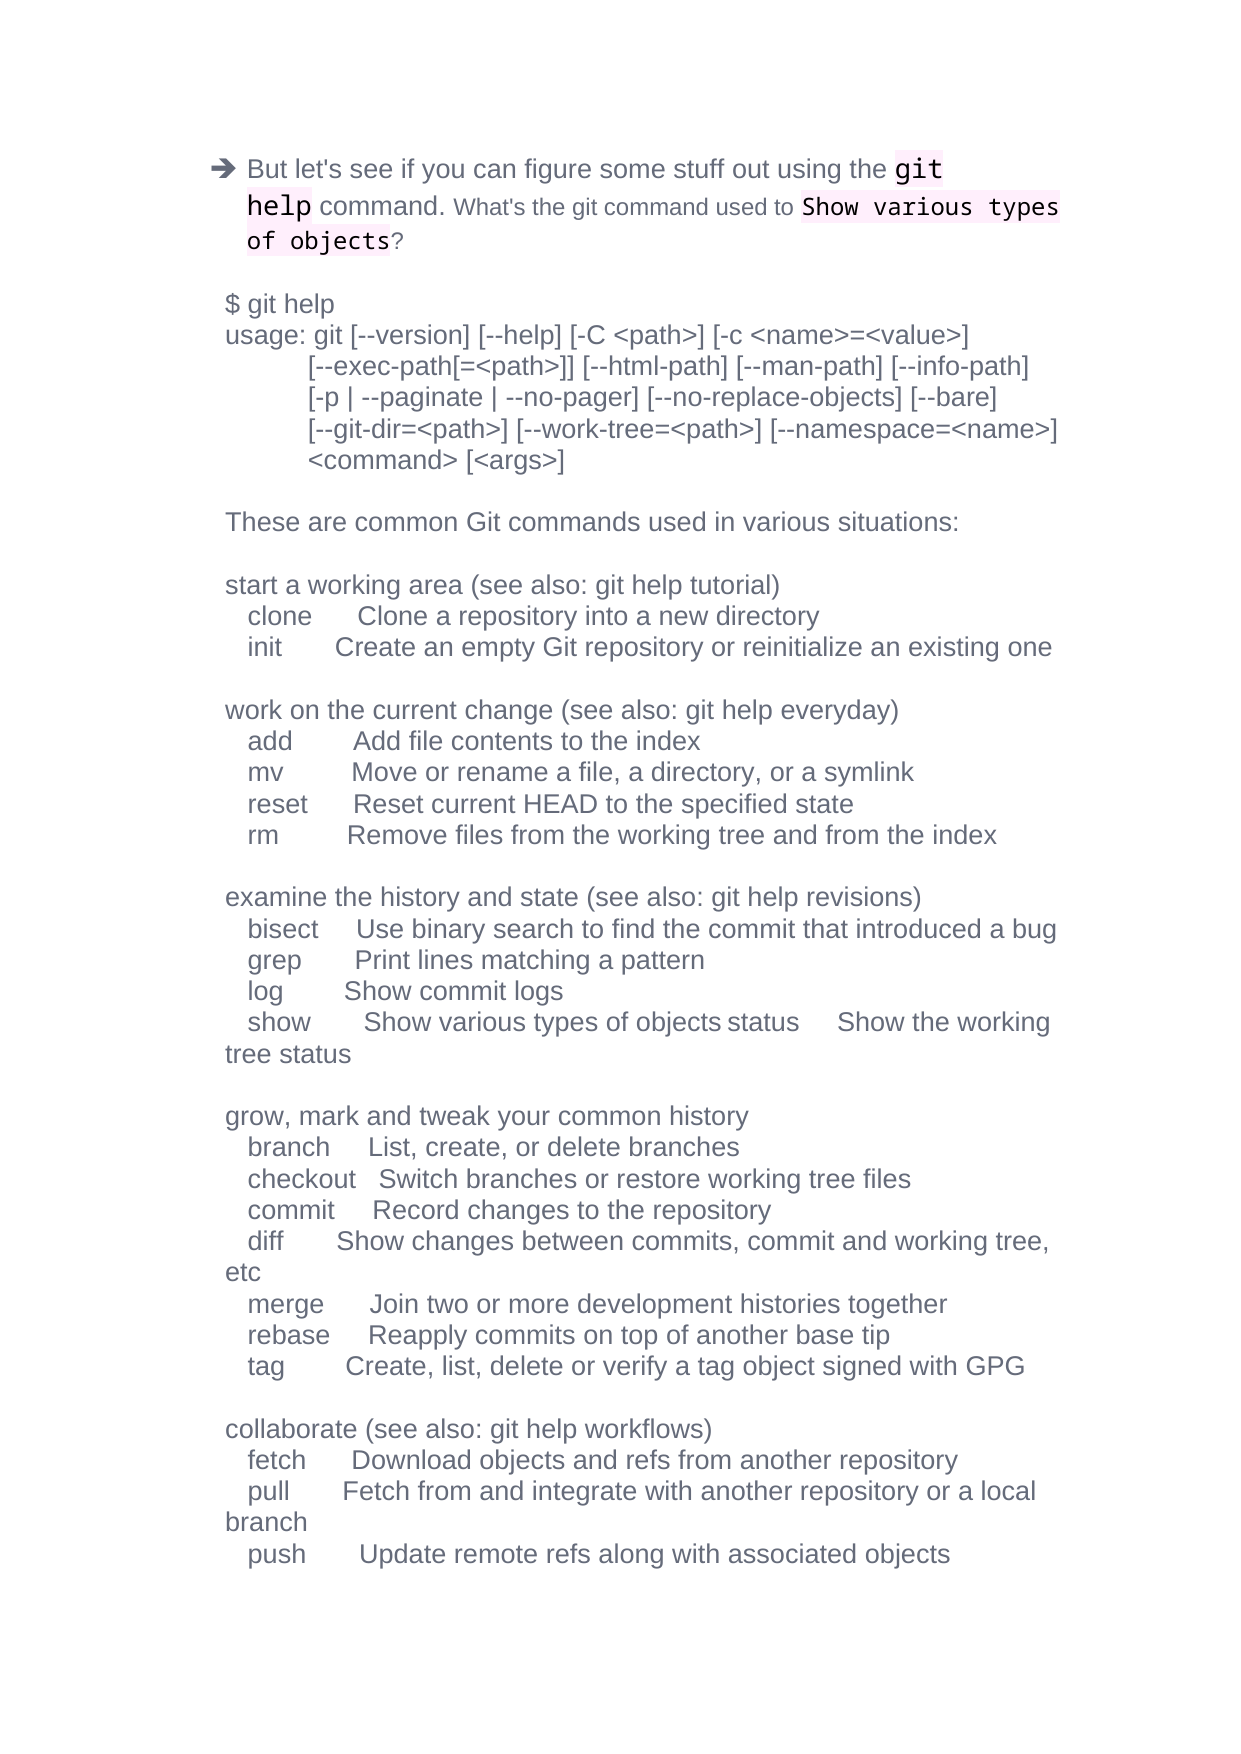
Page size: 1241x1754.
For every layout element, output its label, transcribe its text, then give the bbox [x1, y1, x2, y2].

list clone Clone a repository into a new directory [225, 600, 1090, 631]
list grep Print lines matching a pattern [225, 944, 1090, 975]
list push Update remote refs along with associated objects [225, 1538, 1090, 1569]
list <command> [<args>] [225, 444, 1090, 475]
list add Add file contents to the index [225, 725, 1090, 756]
list commit Record changes to the repository [225, 1194, 1090, 1225]
list tag Create, list, delete or verify a tag object signed with GPG [225, 1350, 1090, 1381]
list bisect Use binary search to find the commit that introduced a bug [225, 913, 1090, 944]
list mv Move or rename a file, a directory, or a symlink [225, 756, 1090, 788]
list These are common Git commands used in various situations: [225, 506, 1090, 538]
list $ git help [225, 288, 1090, 319]
list show Show various types of objects status Show the working tree status [225, 1006, 1090, 1069]
list branch List, create, or delete branches [225, 1131, 1090, 1163]
list [--git-dir=<path>] [--work-tree=<path>] [--namespace=<name>] [225, 413, 1090, 444]
list [-p | --paginate | --no-pager] [--no-replace-objects] [--bare] [225, 381, 1090, 413]
list rebase Reapply commits on top of another base tip [225, 1319, 1090, 1350]
list grow, mark and tweak your common history [225, 1100, 1090, 1131]
list [--exec-path[=<path>]] [--html-path] [--man-path] [--info-path] [225, 350, 1090, 381]
list checkout Switch branches or restore working tree files [225, 1163, 1090, 1194]
list diff Show changes between commits, commit and working tree, etc [225, 1225, 1090, 1288]
list collaborate (see also: git help workflows) [225, 1413, 1090, 1444]
list fetch Download objects and refs from another repository [225, 1444, 1090, 1475]
list reset Reset current HEAD to the specified state [225, 788, 1090, 819]
list init Create an empty Git repository or reinitialize an existing one [225, 631, 1090, 663]
list log Show commit logs [225, 975, 1090, 1006]
list merge Join two or more development histories together [225, 1288, 1090, 1319]
list rm Remove files from the working tree and from the index [225, 819, 1090, 850]
list work on the current change (see also: git help everyday) [225, 694, 1090, 725]
list examine the history and state (see also: git help revisions) [225, 881, 1090, 913]
list pull Fetch from and integrate with another repository or a local branch [225, 1475, 1090, 1538]
list start a working area (see also: git help tutorial) [225, 569, 1090, 600]
list usage: git [--version] [--help] [-C <path>] [-c <name>=<value>] [225, 319, 1090, 350]
list But let's see if you can figure some stuff out using the git help command. What's the git command used to Show various types of objects? [209, 150, 1090, 256]
